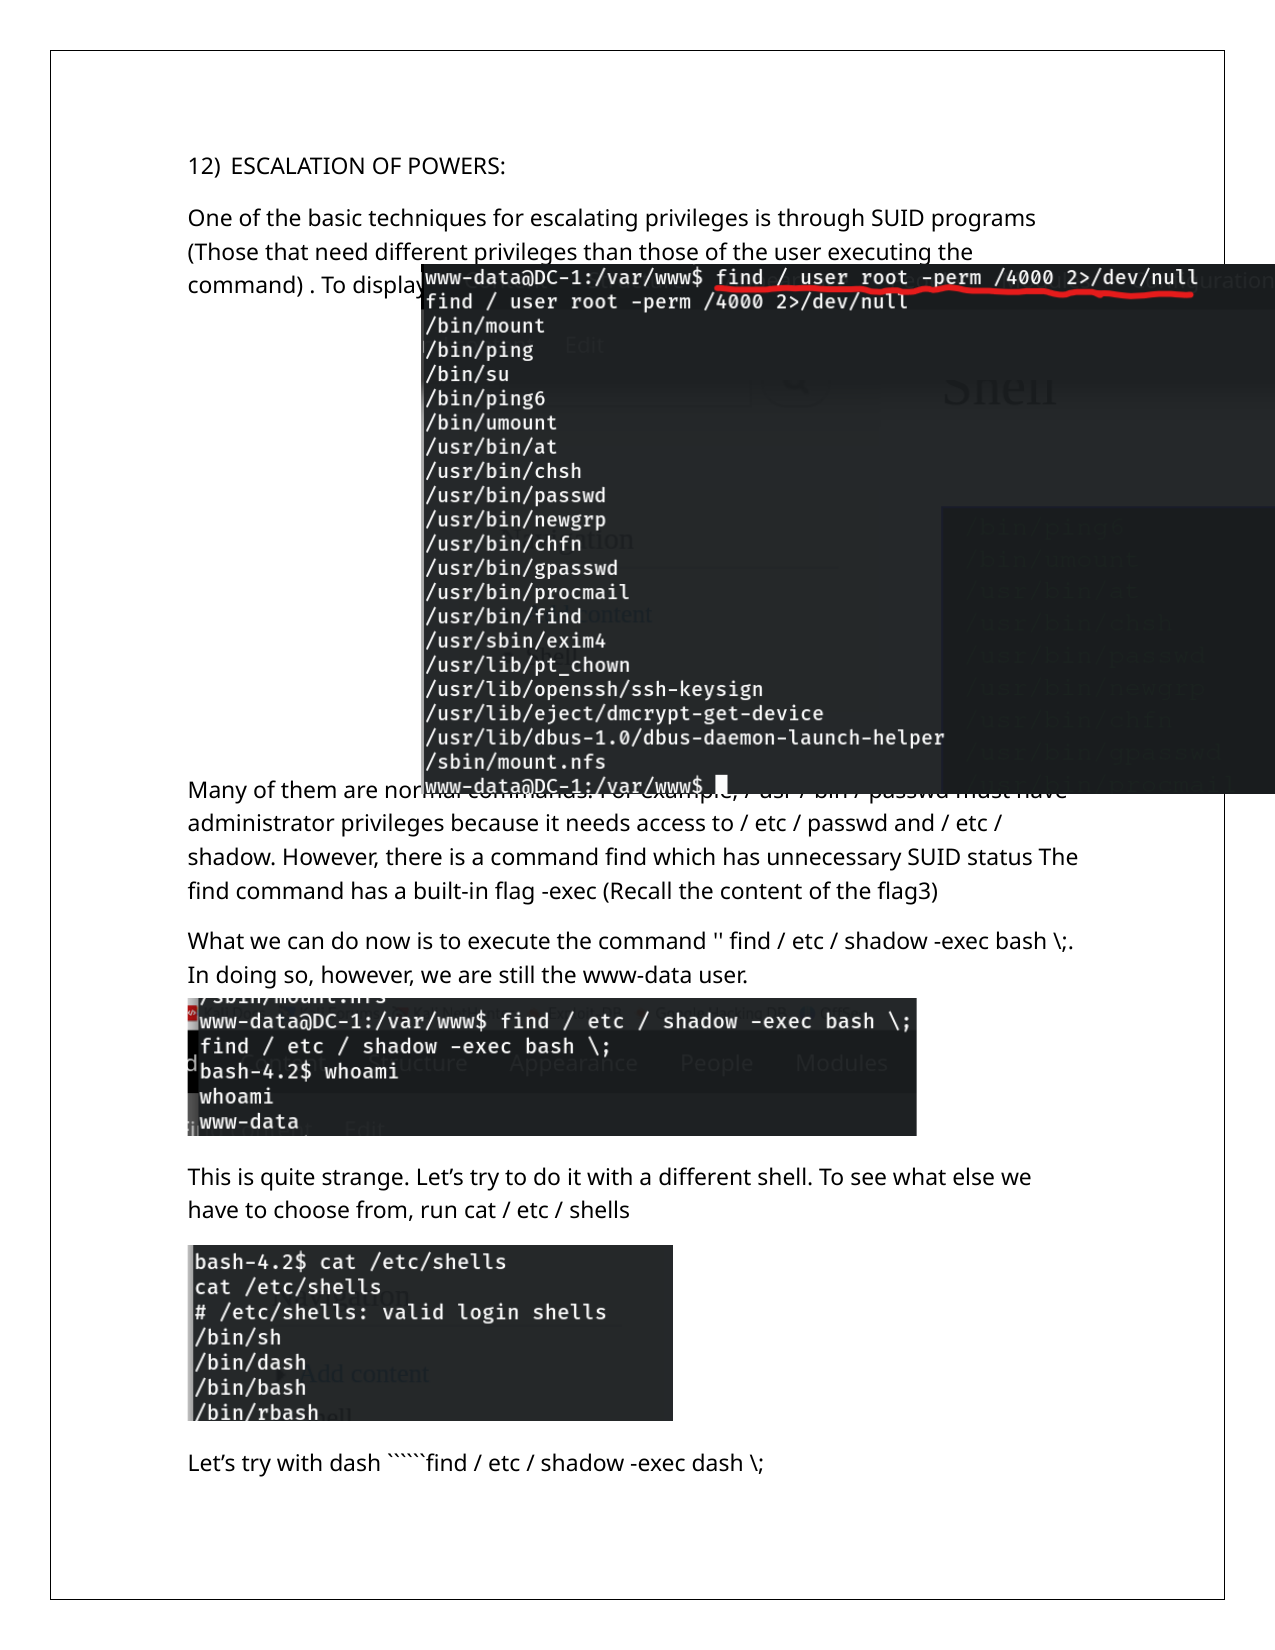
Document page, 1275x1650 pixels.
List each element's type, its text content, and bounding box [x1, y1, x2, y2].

picture [187, 1245, 673, 1421]
text What we can do now is to execute the command '' find / etc / shadow -exec bash \;. In doing so, however, we are still the www-data user. [187, 925, 1087, 990]
text This is quite strange. Let’s try to do it with a different shell. To see what else we have to choose from, run cat / etc / shells [187, 1161, 1087, 1226]
text Many of them are normal commands. For example, / usr / bin / passwd must have administrator privileges because it needs access to / etc / passwd and / etc / shadow. However, there is a command find which has unnecessary SUID status The find command has a built-in flag -exec (Recall the content of the flag3) [187, 774, 1087, 906]
picture [187, 998, 917, 1136]
text Let’s try with dash ``````find / etc / shadow -exec dash \; [187, 1447, 1087, 1478]
picture [421, 264, 1275, 794]
text One of the basic techniques for escalating privileges is through SUID programs (Those that need different privileges than those of the user executing the command) . To display them, execute the command: [187, 202, 1087, 301]
text 12) ESCALATION OF POWERS: [187, 150, 1087, 181]
